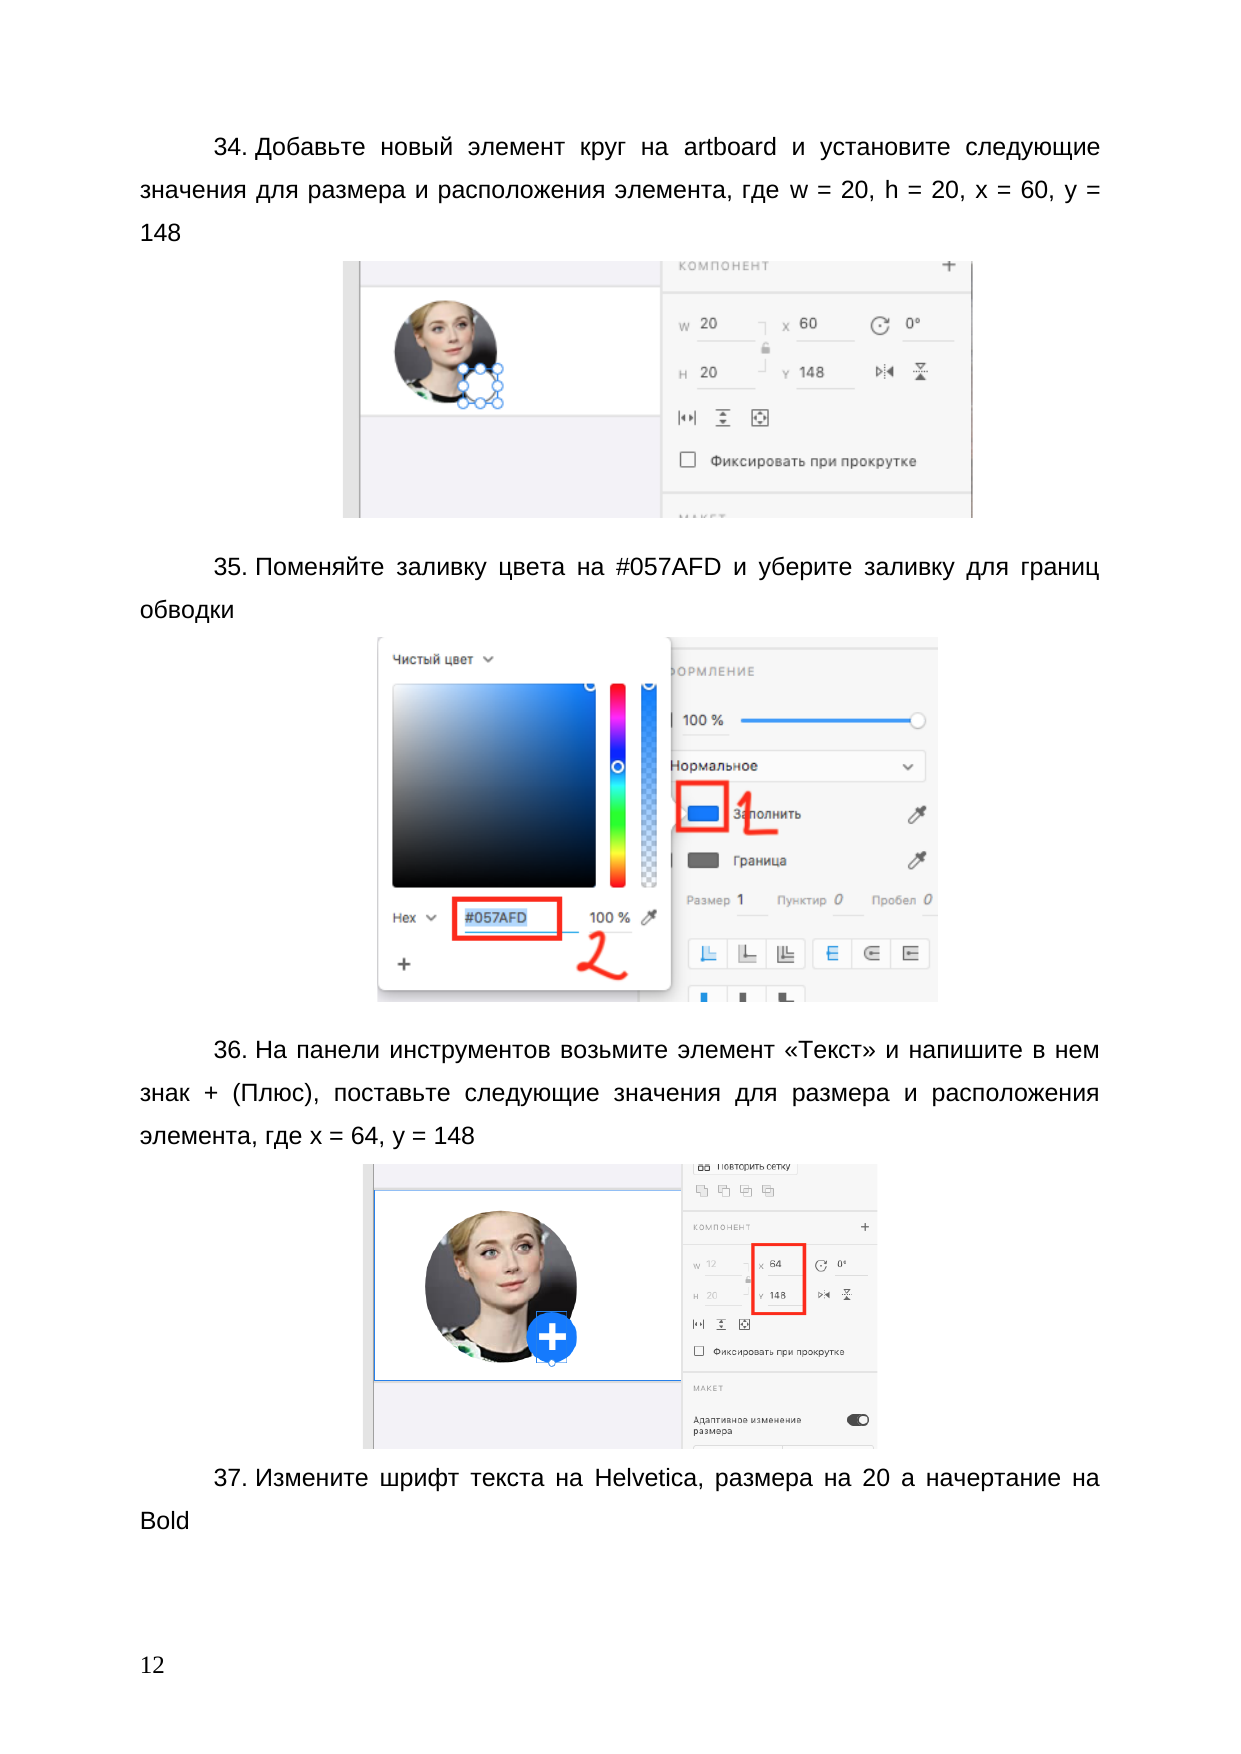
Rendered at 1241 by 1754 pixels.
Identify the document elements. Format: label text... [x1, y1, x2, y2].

list Добавьте новый элемент круг на artboard и установите следующие значения для размера и расположения элемента, где w = 20, h = 20, x = 60, y = 148 [139, 132, 1101, 247]
list Измените шрифт текста на Helvetica, размера на 20 а начертание на Bold [139, 1463, 1101, 1535]
list Поменяйте заливку цвета на #057AFD и уберите заливку для границ обводки [139, 551, 1101, 623]
picture [342, 261, 973, 518]
list На панели инструментов возьмите элемент «Текст» и напишите в нем знак + (Плюс), поставьте следующие значения для размера и расположения элемента, где x = 64, y = 148 [139, 1035, 1101, 1150]
picture [362, 1164, 878, 1449]
picture [377, 637, 938, 1002]
